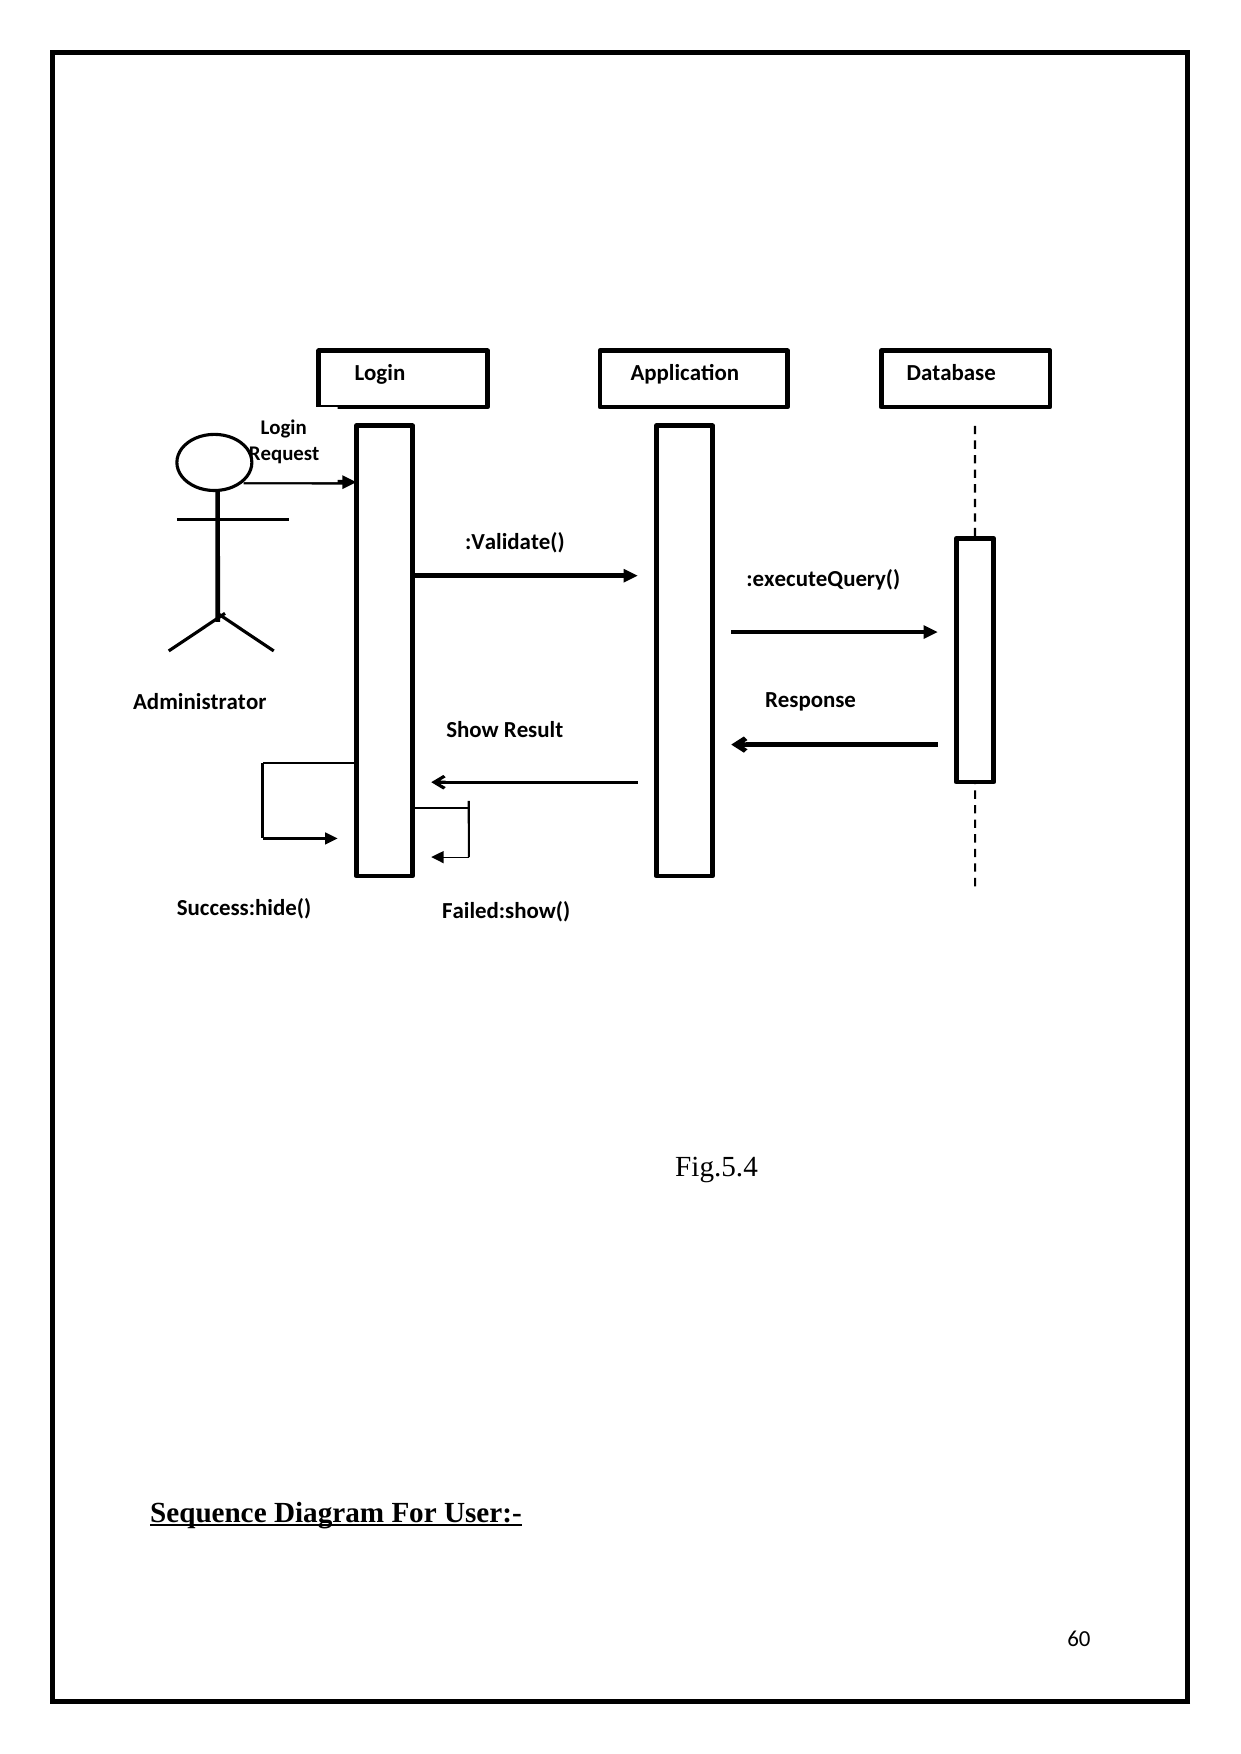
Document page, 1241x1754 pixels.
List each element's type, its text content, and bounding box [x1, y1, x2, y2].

text Sequence Diagram For User:- [150, 1495, 1090, 1528]
text Fig.5.4 [150, 1149, 1090, 1183]
